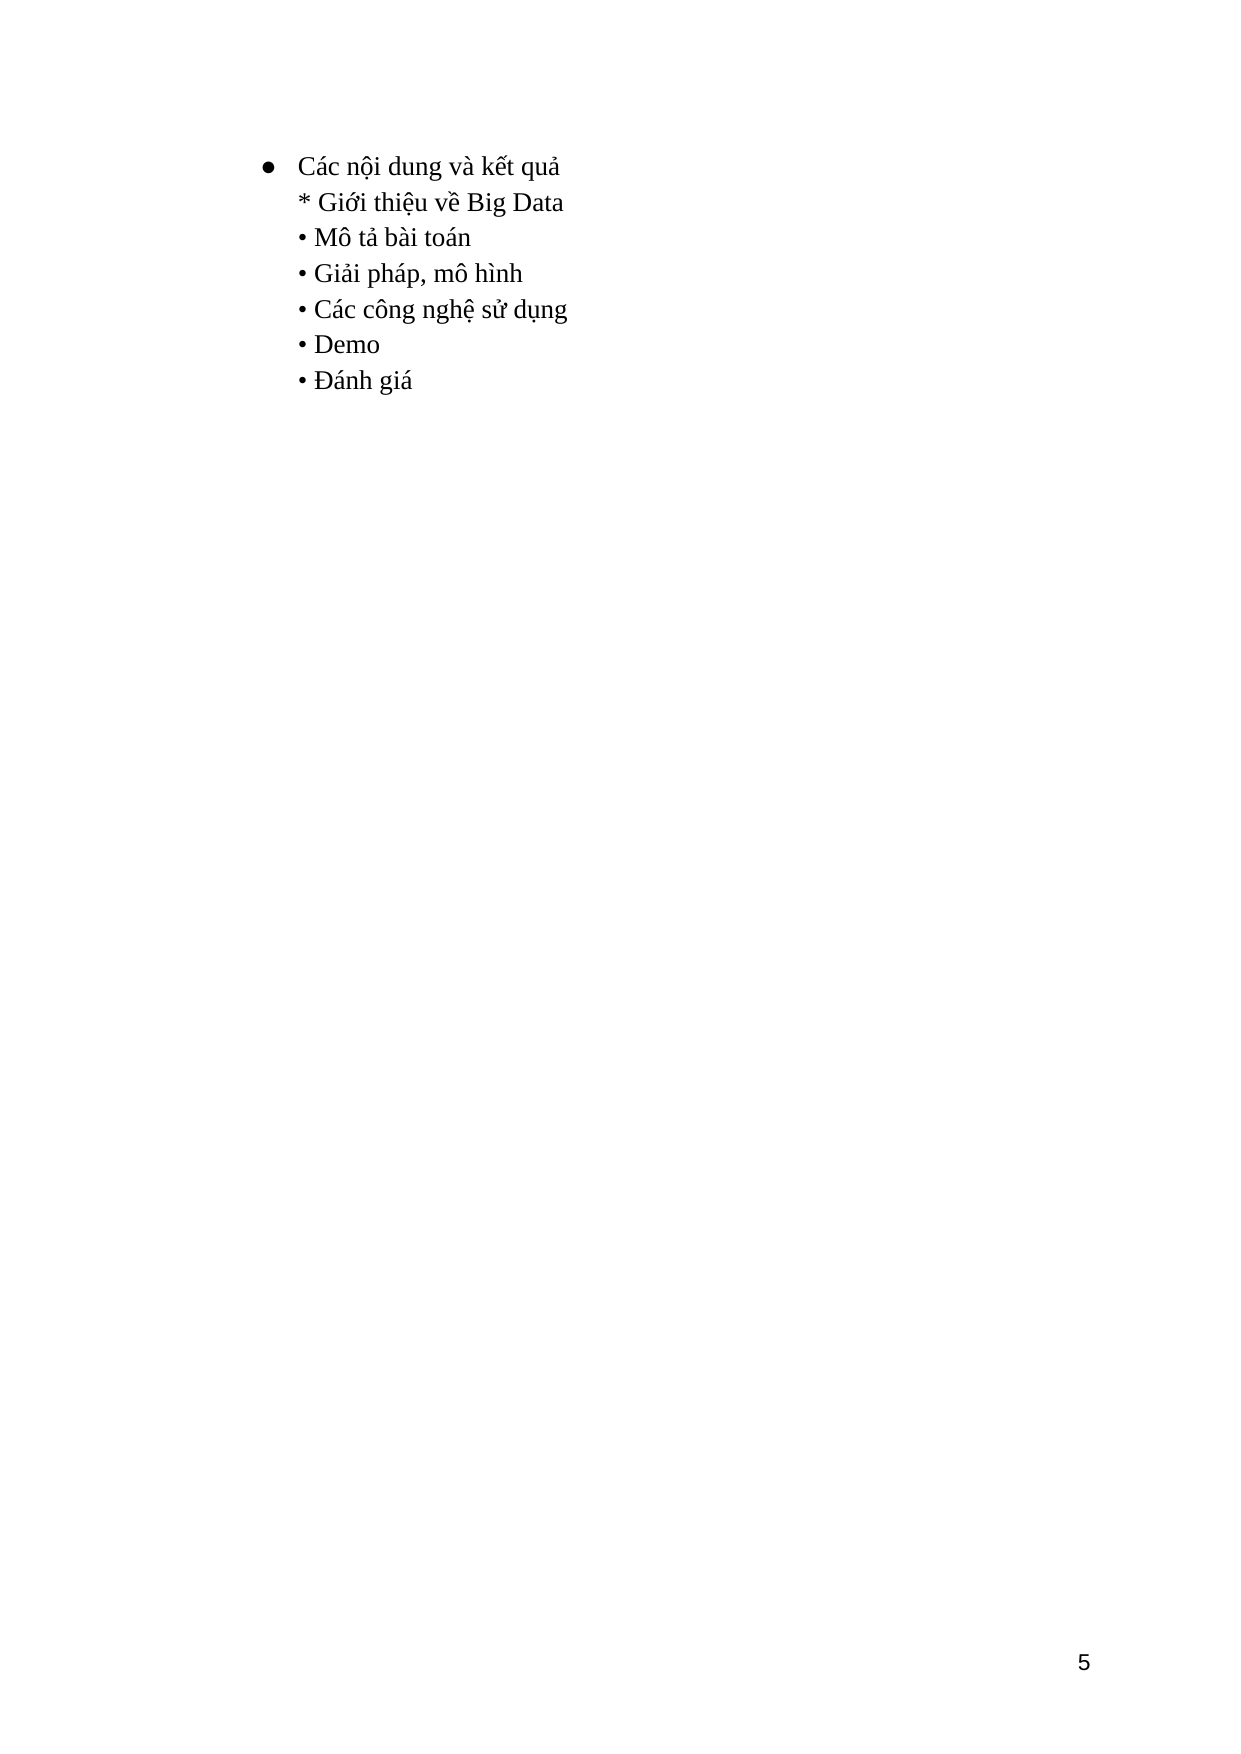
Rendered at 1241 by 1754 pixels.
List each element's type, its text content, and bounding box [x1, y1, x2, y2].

text • Đánh giá [298, 364, 1090, 396]
text * Giới thiệu về Big Data [148, 186, 1090, 217]
text • Các công nghệ sử dụng [298, 293, 1090, 324]
text • Giải pháp, mô hình [298, 257, 1090, 288]
list Các nội dung và kết quả [260, 150, 1090, 181]
text • Demo [298, 329, 1090, 360]
text • Mô tả bài toán [298, 221, 1090, 253]
